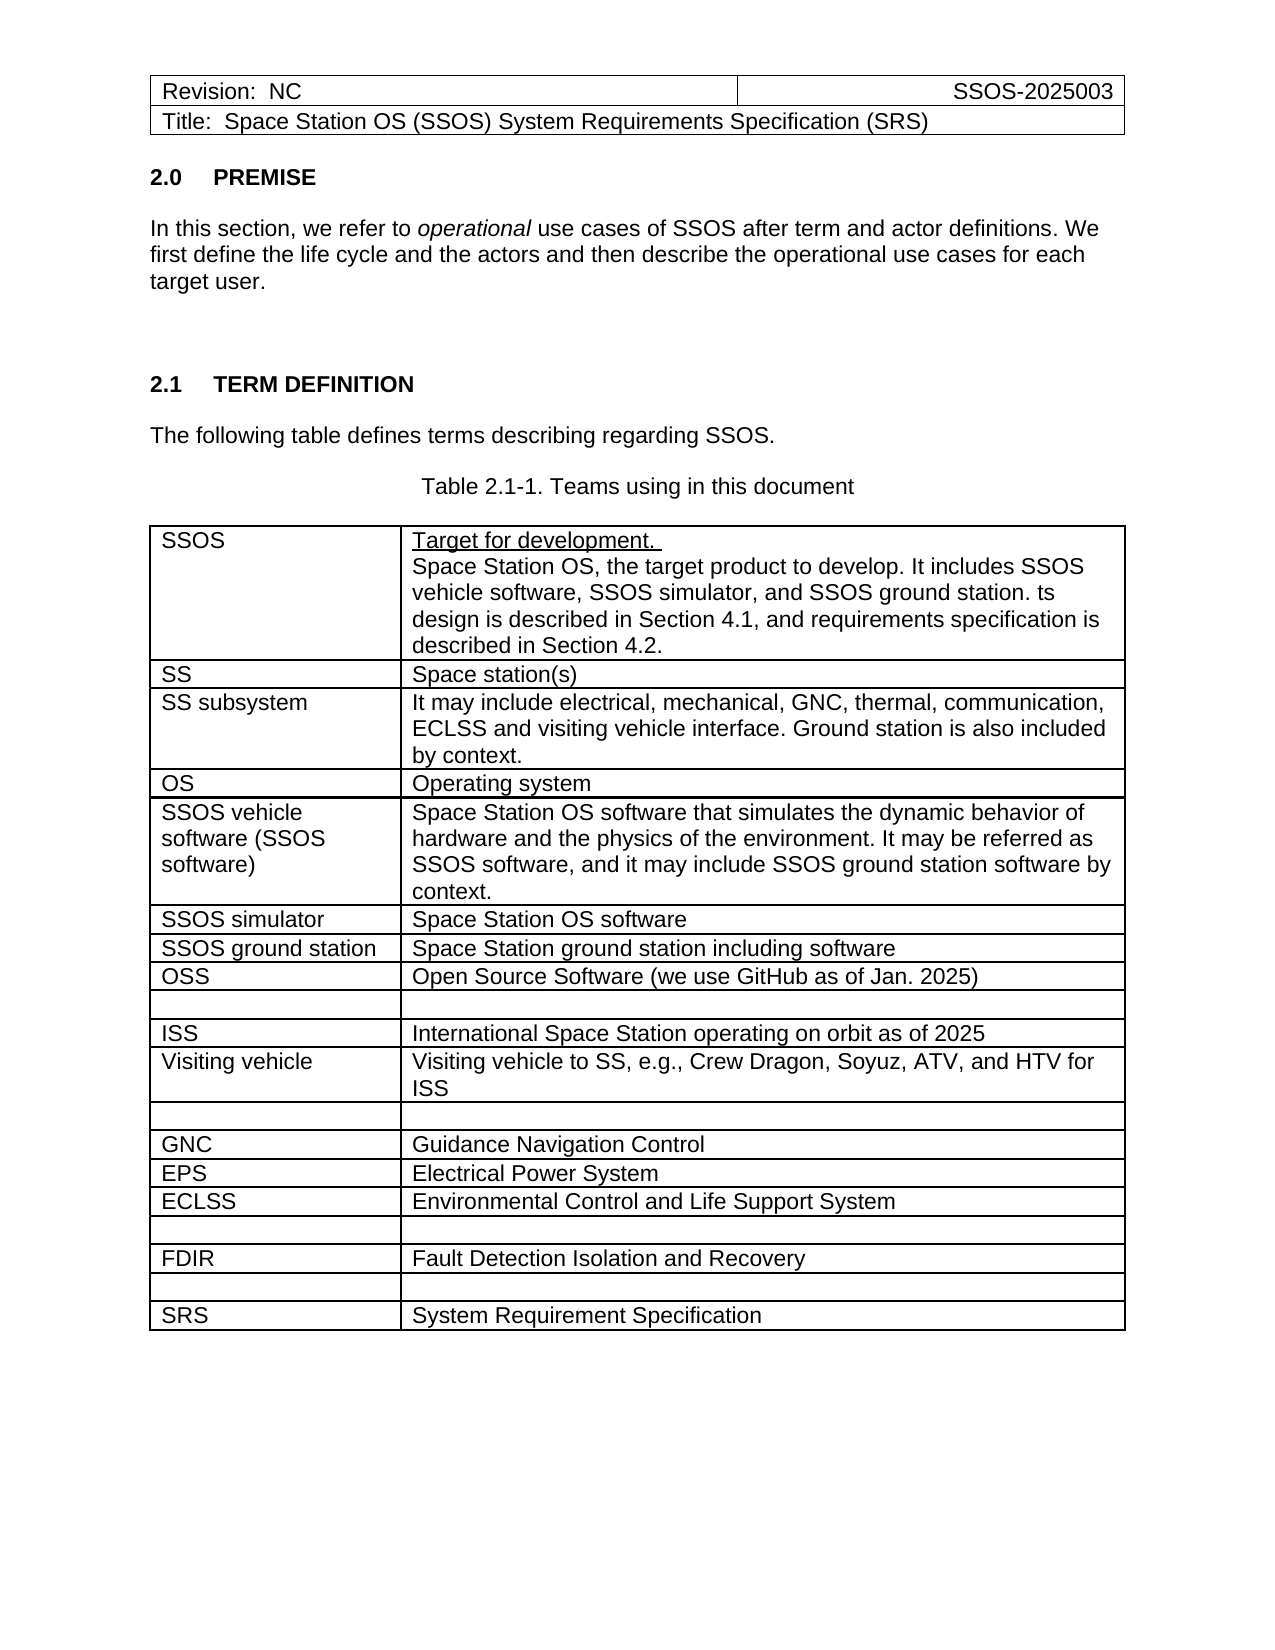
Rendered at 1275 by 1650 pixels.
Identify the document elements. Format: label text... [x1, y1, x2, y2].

table_cell System Requirement Specification [402, 1302, 1124, 1328]
table_cell ISS [151, 1020, 400, 1046]
table_header SSOS [151, 527, 400, 658]
table_cell [151, 1103, 400, 1129]
table_cell Visiting vehicle [151, 1048, 400, 1101]
table_cell International Space Station operating on orbit as of 2025 [402, 1020, 1124, 1046]
table_cell OSS [151, 963, 400, 989]
table_cell Environmental Control and Life Support System [402, 1188, 1124, 1215]
table_cell Space Station OS software [402, 906, 1124, 932]
table_cell [151, 991, 400, 1018]
text In this section, we refer to operational use cases of SSOS after term and actor definitions. We first define the life cycle and the actors and then describe the operational use cases for each target user. [150, 215, 1125, 294]
table_cell Space Station OS software that simulates the dynamic behavior of hardware and the physics of the environment. It may be referred as SSOS software, and it may include SSOS ground station software by context. [402, 799, 1124, 904]
table_cell Space Station ground station including software [402, 935, 1124, 961]
table_cell EPS [151, 1160, 400, 1186]
table_cell Visiting vehicle to SS, e.g., Crew Dragon, Soyuz, ATV, and HTV for ISS [402, 1048, 1124, 1101]
table_cell [402, 991, 1124, 1018]
table_cell FDIR [151, 1245, 400, 1272]
table_cell ECLSS [151, 1188, 400, 1215]
subtitle Term definition [150, 371, 1125, 397]
table_cell [151, 1217, 400, 1243]
table_cell SRS [151, 1302, 400, 1328]
text The following table defines terms describing regarding SSOS. [150, 422, 1125, 448]
table_cell SS subsystem [151, 689, 400, 768]
table_header Target for development. Space Station OS, the target product to develop. It includes SSOS vehicle software, SSOS simulator, and SSOS ground station. ts design is described in Section 4.1, and requirements specification is described in Section 4.2. [402, 527, 1124, 658]
table_cell SSOS simulator [151, 906, 400, 932]
table_cell [402, 1217, 1124, 1243]
table_cell Fault Detection Isolation and Recovery [402, 1245, 1124, 1272]
table_cell [151, 1274, 400, 1300]
table_cell [402, 1274, 1124, 1300]
table_cell Open Source Software (we use GitHub as of Jan. 2025) [402, 963, 1124, 989]
table_cell It may include electrical, mechanical, GNC, thermal, communication, ECLSS and visiting vehicle interface. Ground station is also included by context. [402, 689, 1124, 768]
table_cell SSOS ground station [151, 935, 400, 961]
table_cell Guidance Navigation Control [402, 1131, 1124, 1158]
table_cell [402, 1103, 1124, 1129]
table_cell Operating system [402, 770, 1124, 796]
subtitle Premise [150, 164, 1125, 190]
text Table 2.1-1. Teams using in this document [150, 473, 1125, 499]
table_cell SS [151, 661, 400, 687]
table_cell Space station(s) [402, 661, 1124, 687]
table_cell GNC [151, 1131, 400, 1158]
table_cell Electrical Power System [402, 1160, 1124, 1186]
table_cell OS [151, 770, 400, 796]
table_cell SSOS vehicle software (SSOS software) [151, 799, 400, 904]
